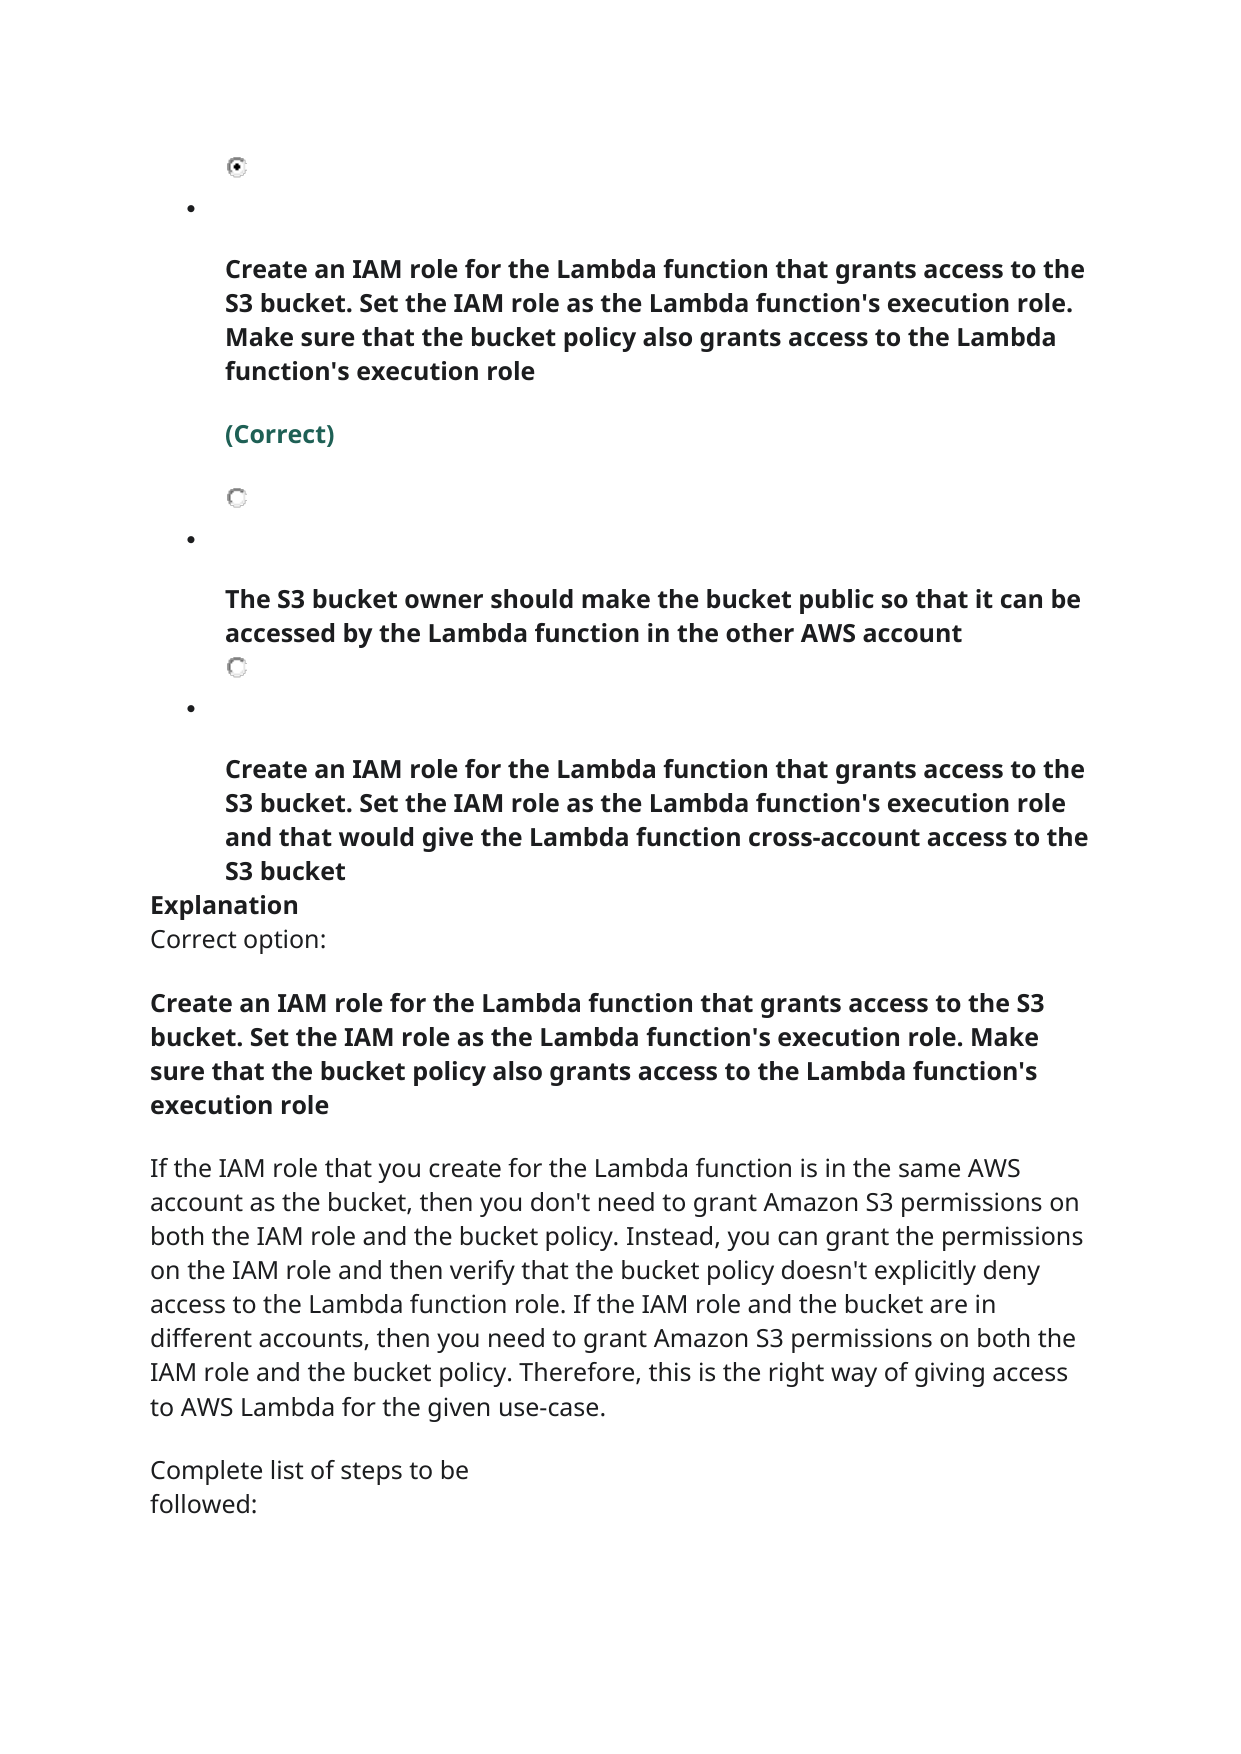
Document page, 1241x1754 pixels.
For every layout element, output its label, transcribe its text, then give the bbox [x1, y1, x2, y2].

text Create an IAM role for the Lambda function that grants access to the S3 bucket. Set the IAM role as the Lambda function's execution role. Make sure that the bucket policy also grants access to the Lambda function's execution role [225, 252, 1090, 388]
text Correct option: [150, 922, 1090, 956]
text Explanation [150, 888, 1090, 922]
text If the IAM role that you create for the Lambda function is in the same AWS account as the bucket, then you don't need to grant Amazon S3 permissions on both the IAM role and the bucket policy. Instead, you can grant the permissions on the IAM role and then verify that the bucket policy doesn't explicitly deny access to the Lambda function role. If the IAM role and the bucket are in different accounts, then you need to grant Amazon S3 permissions on both the IAM role and the bucket policy. Therefore, this is the right way of giving access to AWS Lambda for the given use-case. [150, 1151, 1090, 1423]
text Create an IAM role for the Lambda function that grants access to the S3 bucket. Set the IAM role as the Lambda function's execution role. Make sure that the bucket policy also grants access to the Lambda function's execution role [150, 985, 1090, 1122]
text Complete list of steps to be followed: via - https://aws.amazon.com/premiumsupport/knowledge-center/lambda-execution-role-s3-bucket/ [150, 1452, 1090, 1521]
text Create an IAM role for the Lambda function that grants access to the S3 bucket. Set the IAM role as the Lambda function's execution role and that would give the Lambda function cross-account access to the S3 bucket [225, 752, 1090, 888]
text (Correct) [225, 417, 1090, 451]
text The S3 bucket owner should make the bucket public so that it can be accessed by the Lambda function in the other AWS account [225, 582, 1090, 650]
